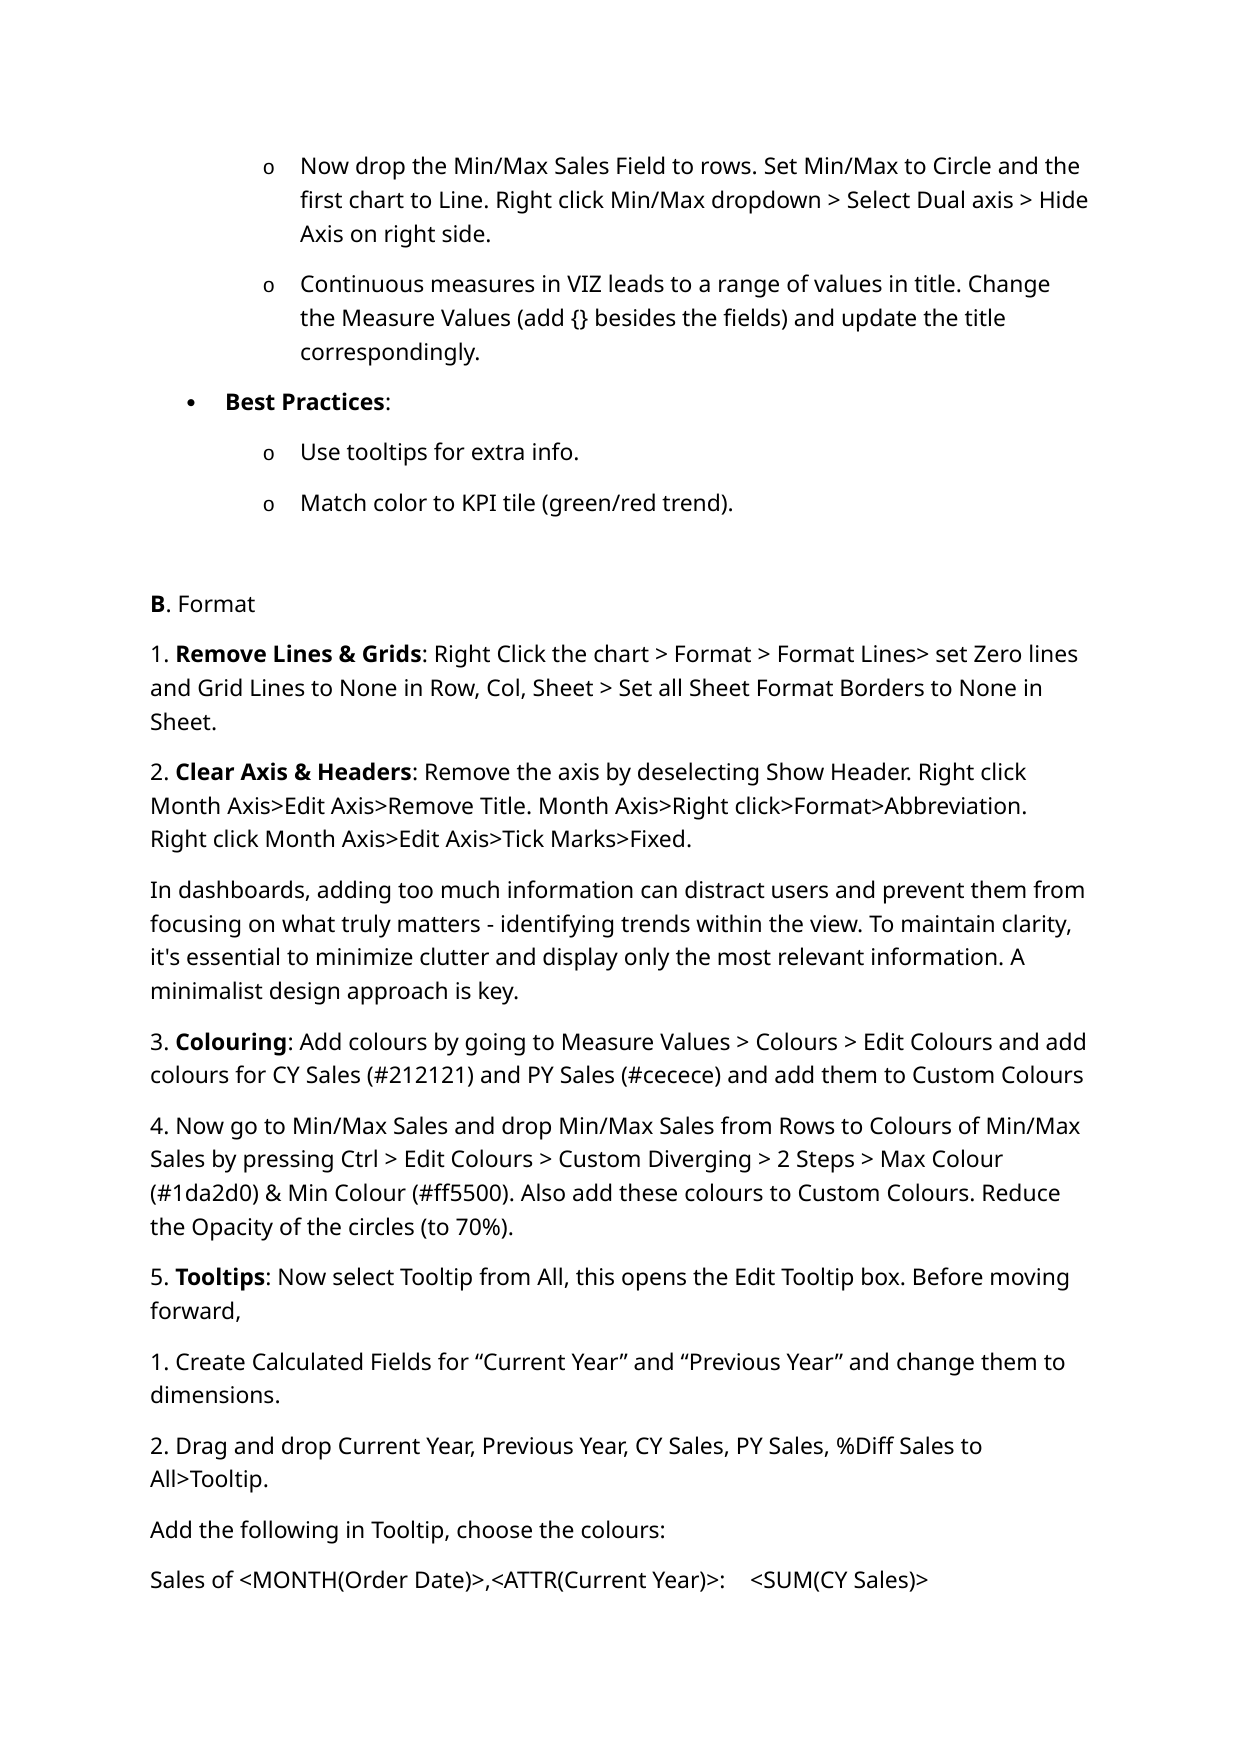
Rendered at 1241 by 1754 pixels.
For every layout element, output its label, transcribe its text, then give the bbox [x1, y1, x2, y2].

list Continuous measures in VIZ leads to a range of values in title. Change the Measure Values (add {} besides the fields) and update the title correspondingly. [262, 268, 1090, 367]
text 2. Drag and drop Current Year, Previous Year, CY Sales, PY Sales, %Diff Sales to All>Tooltip. [150, 1429, 1090, 1494]
text 3. Colouring: Add colours by going to Measure Values > Colours > Edit Colours and add colours for CY Sales (#212121) and PY Sales (#cecece) and add them to Custom Colours [150, 1025, 1090, 1090]
list Use tooltips for extra info. [262, 436, 1090, 467]
text Sales of <MONTH(Order Date)>,<ATTR(Current Year)>: <SUM(CY Sales)> [150, 1564, 1090, 1595]
list Match color to KPI tile (green/red trend). [262, 487, 1090, 518]
list Best Practices: [187, 386, 1090, 417]
text B. Format [150, 587, 1090, 619]
text In dashboards, adding too much information can distract users and prevent them from focusing on what truly matters - identifying trends within the view. To maintain clarity, it's essential to minimize clutter and display only the most relevant information. A minimalist design approach is key. [150, 874, 1090, 1006]
text 4. Now go to Min/Max Sales and drop Min/Max Sales from Rows to Colours of Min/Max Sales by pressing Ctrl > Edit Colours > Custom Diverging > 2 Steps > Max Colour (#1da2d0) & Min Colour (#ff5500). Also add these colours to Custom Colours. Reduce the Opacity of the circles (to 70%). [150, 1109, 1090, 1242]
text 1. Remove Lines & Grids: Right Click the chart > Format > Format Lines> set Zero lines and Grid Lines to None in Row, Col, Sheet > Set all Sheet Format Borders to None in Sheet. [150, 638, 1090, 737]
list Now drop the Min/Max Sales Field to rows. Set Min/Max to Circle and the first chart to Line. Right click Min/Max dropdown > Select Dual axis > Hide Axis on right side. [262, 150, 1090, 249]
text 1. Create Calculated Fields for “Current Year” and “Previous Year” and change them to dimensions. [150, 1345, 1090, 1410]
text 5. Tooltips: Now select Tooltip from All, this opens the Edit Tooltip box. Before moving forward, [150, 1261, 1090, 1326]
text 2. Clear Axis & Headers: Remove the axis by deselecting Show Header. Right click Month Axis>Edit Axis>Remove Title. Month Axis>Right click>Format>Abbreviation. Right click Month Axis>Edit Axis>Tick Marks>Fixed. [150, 756, 1090, 854]
text Add the following in Tooltip, choose the colours: [150, 1514, 1090, 1545]
